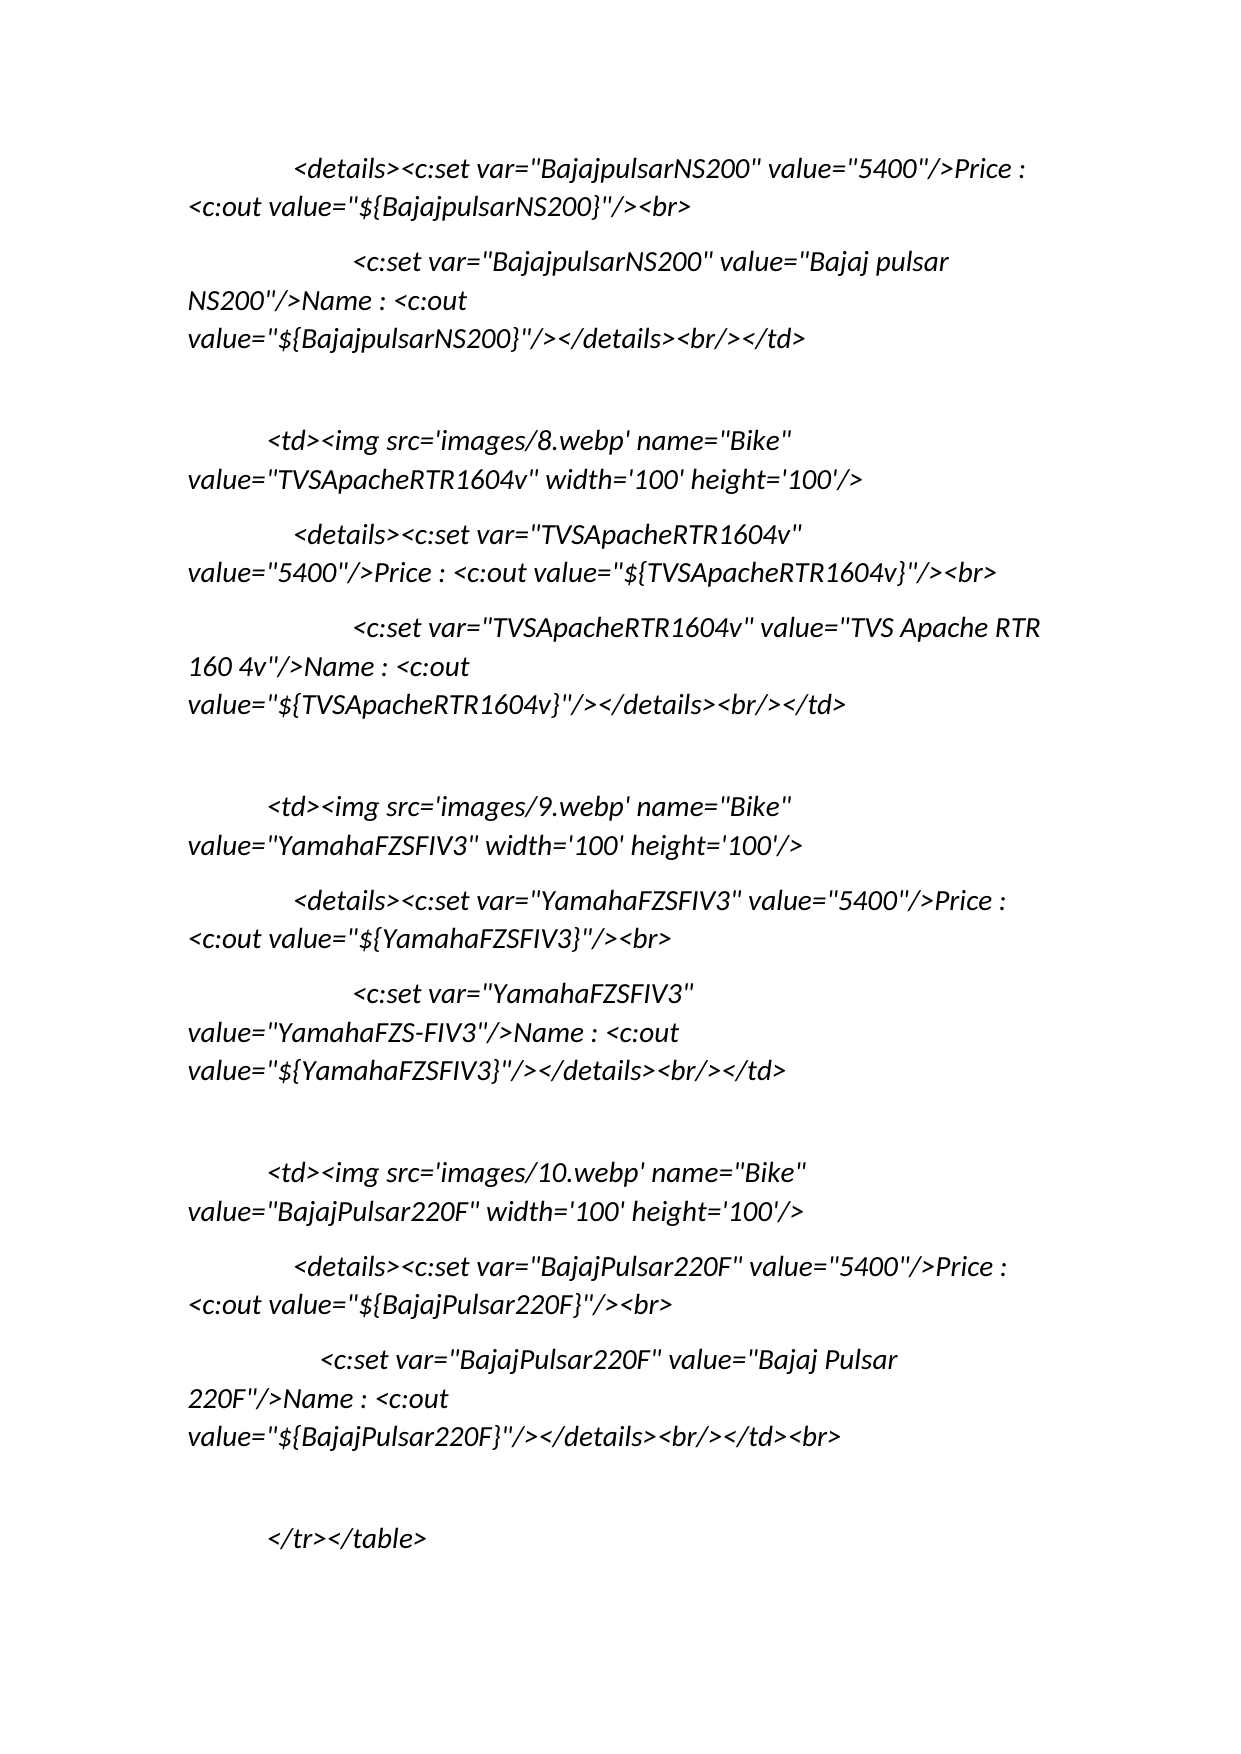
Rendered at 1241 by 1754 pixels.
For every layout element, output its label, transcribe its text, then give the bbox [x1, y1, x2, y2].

text <c:set var="BajajPulsar220F" value="Bajaj Pulsar 220F"/>Name : <c:out value="${BajajPulsar220F}"/></details><br/></td><br> [187, 1341, 1053, 1454]
text <details><c:set var="BajajPulsar220F" value="5400"/>Price : <c:out value="${BajajPulsar220F}"/><br> [187, 1248, 1053, 1322]
text <details><c:set var="TVSApacheRTR1604v" value="5400"/>Price : <c:out value="${TVSApacheRTR1604v}"/><br> [187, 516, 1053, 590]
text <td><img src='images/10.webp' name="Bike" value="BajajPulsar220F" width='100' height='100'/> [187, 1154, 1053, 1228]
text <c:set var="BajajpulsarNS200" value="Bajaj pulsar NS200"/>Name : <c:out value="${BajajpulsarNS200}"/></details><br/></td> [187, 243, 1053, 356]
text <details><c:set var="BajajpulsarNS200" value="5400"/>Price : <c:out value="${BajajpulsarNS200}"/><br> [187, 150, 1053, 224]
text <td><img src='images/8.webp' name="Bike" value="TVSApacheRTR1604v" width='100' height='100'/> [187, 422, 1053, 496]
text </tr></table> [187, 1520, 1053, 1556]
text <details><c:set var="YamahaFZSFIV3" value="5400"/>Price : <c:out value="${YamahaFZSFIV3}"/><br> [187, 882, 1053, 956]
text <c:set var="TVSApacheRTR1604v" value="TVS Apache RTR 160 4v"/>Name : <c:out value="${TVSApacheRTR1604v}"/></details><br/></td> [187, 609, 1053, 722]
text <td><img src='images/9.webp' name="Bike" value="YamahaFZSFIV3" width='100' height='100'/> [187, 788, 1053, 862]
text <c:set var="YamahaFZSFIV3" value="YamahaFZS-FIV3"/>Name : <c:out value="${YamahaFZSFIV3}"/></details><br/></td> [187, 975, 1053, 1088]
